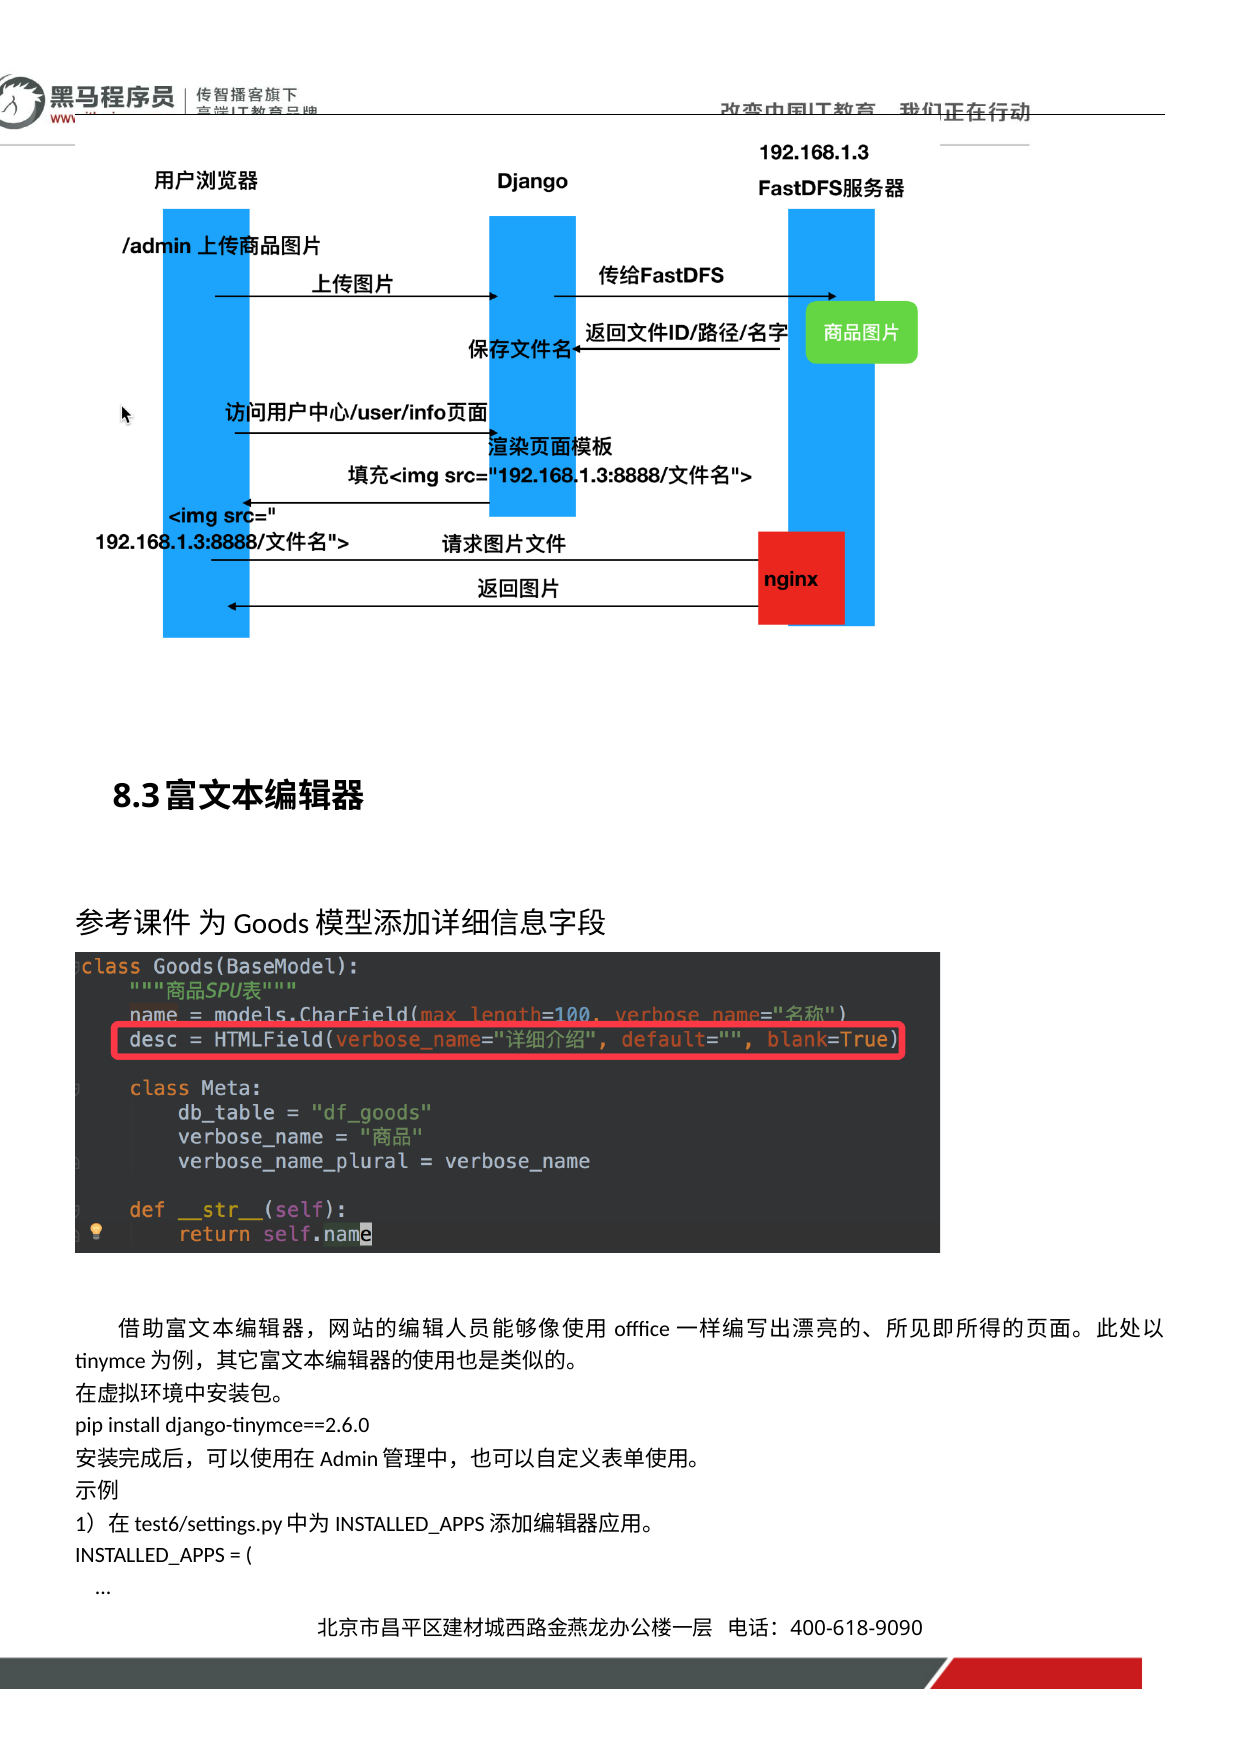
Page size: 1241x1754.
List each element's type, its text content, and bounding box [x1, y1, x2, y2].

text 示例 [75, 1473, 1165, 1505]
text 借助富文本编辑器，网站的编辑人员能够像使用offfice一样编写出漂亮的、所见即所得的页面。此处以tinymce为例，其它富文本编辑器的使用也是类似的。 [75, 1310, 1165, 1375]
text 1）在test6/settings.py中为INSTALLED_APPS添加编辑器应用。 [75, 1505, 1165, 1538]
text INSTALLED_APPS = ( [75, 1538, 1165, 1570]
text 参考课件 为Goods模型添加详细信息字段 [75, 888, 1165, 953]
text pip install django-tinymce==2.6.0 [75, 1408, 1165, 1440]
text 安装完成后，可以使用在Admin管理中，也可以自定义表单使用。 [75, 1440, 1165, 1473]
text 在虚拟环境中安装包。 [75, 1375, 1165, 1408]
subtitle 富文本编辑器 [112, 760, 1165, 825]
picture [75, 952, 941, 1253]
text ... [75, 1570, 1165, 1603]
picture [0, 1599, 1143, 1689]
picture [0, 3, 1133, 650]
